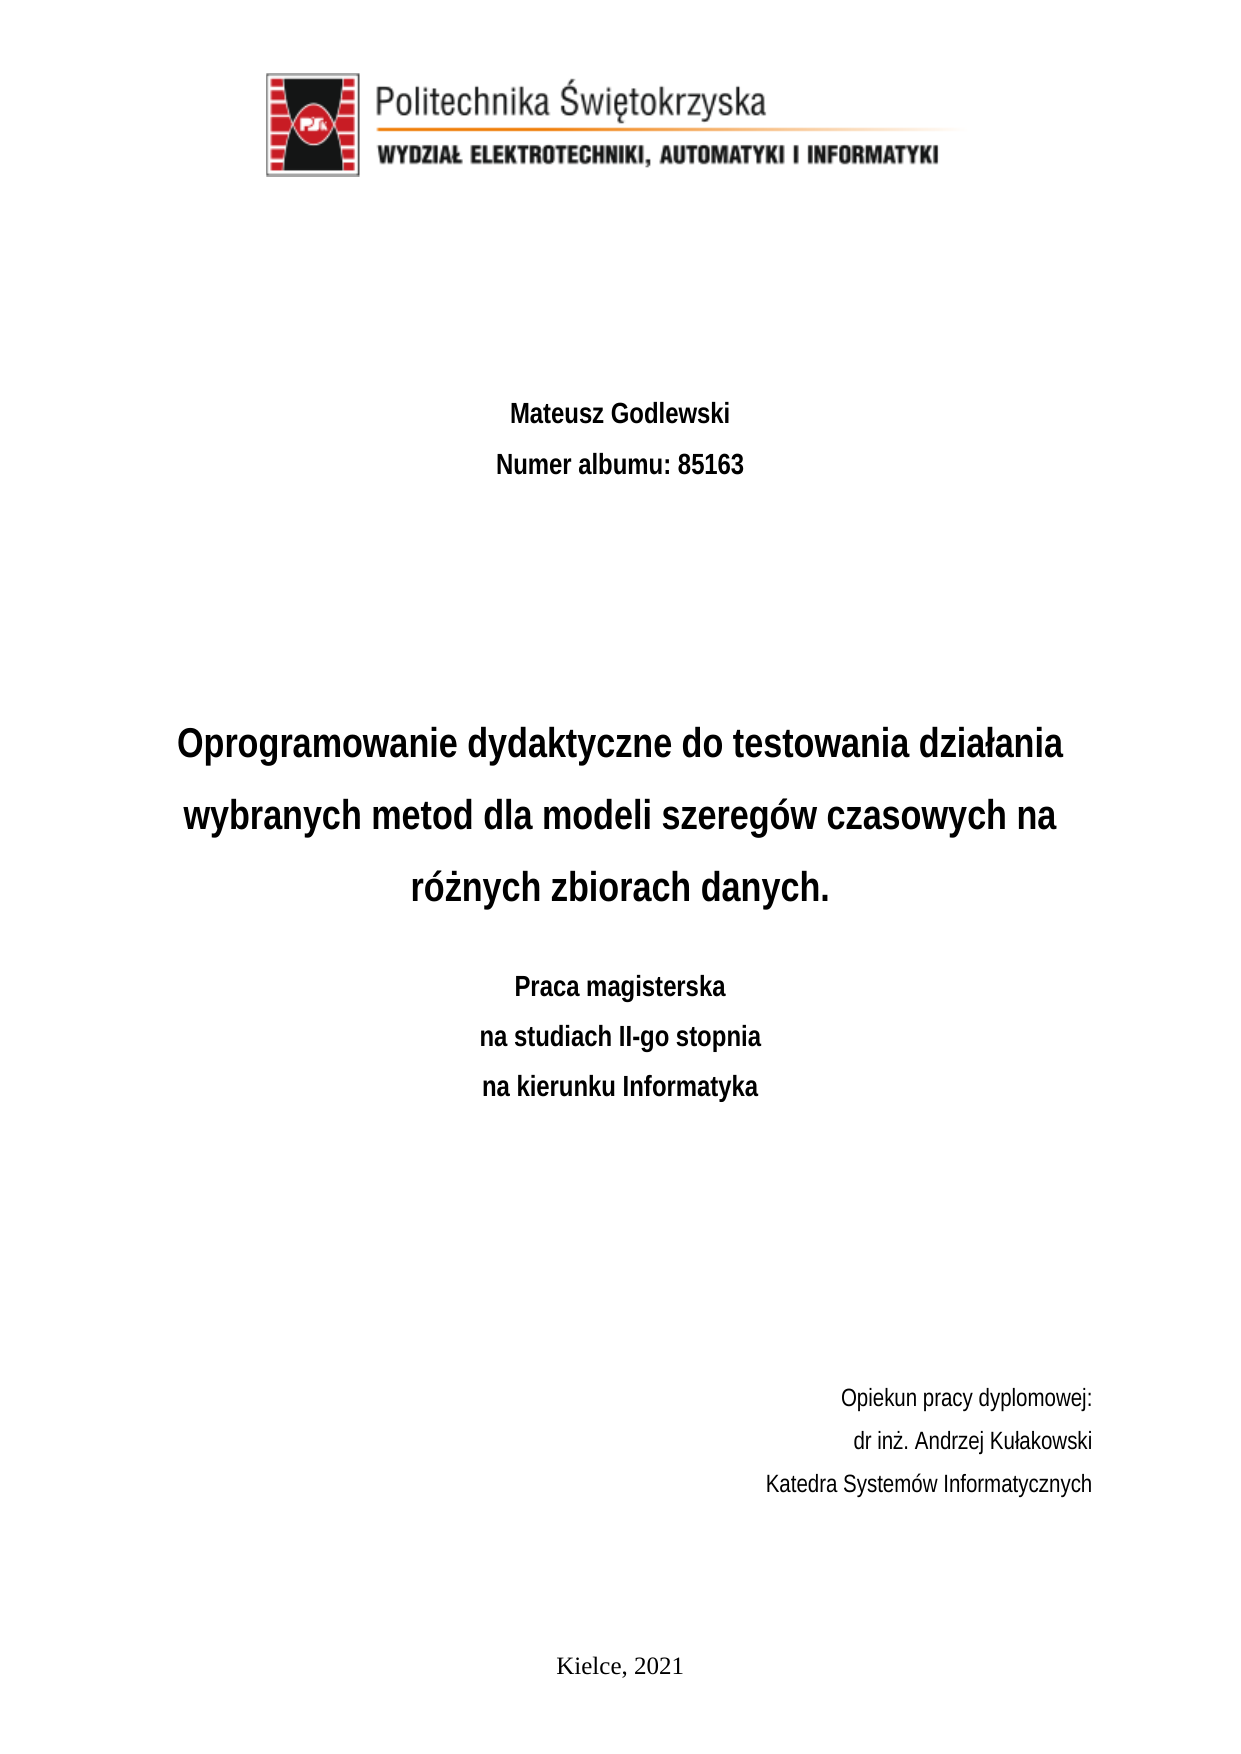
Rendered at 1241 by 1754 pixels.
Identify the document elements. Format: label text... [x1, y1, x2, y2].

text Mateusz Godlewski Numer albumu: 85163 Oprogramowanie dydaktyczne do testowania działania wybranych metod dla modeli szeregów czasowych na różnych zbiorach danych. Praca magisterska na studiach II-go stopnia na kierunku Informatyka [148, 177, 1093, 1103]
picture [266, 73, 974, 177]
text Opiekun pracy dyplomowej: dr inż. Andrzej Kułakowski Katedra Systemów Informatycznych [148, 1383, 1093, 1497]
